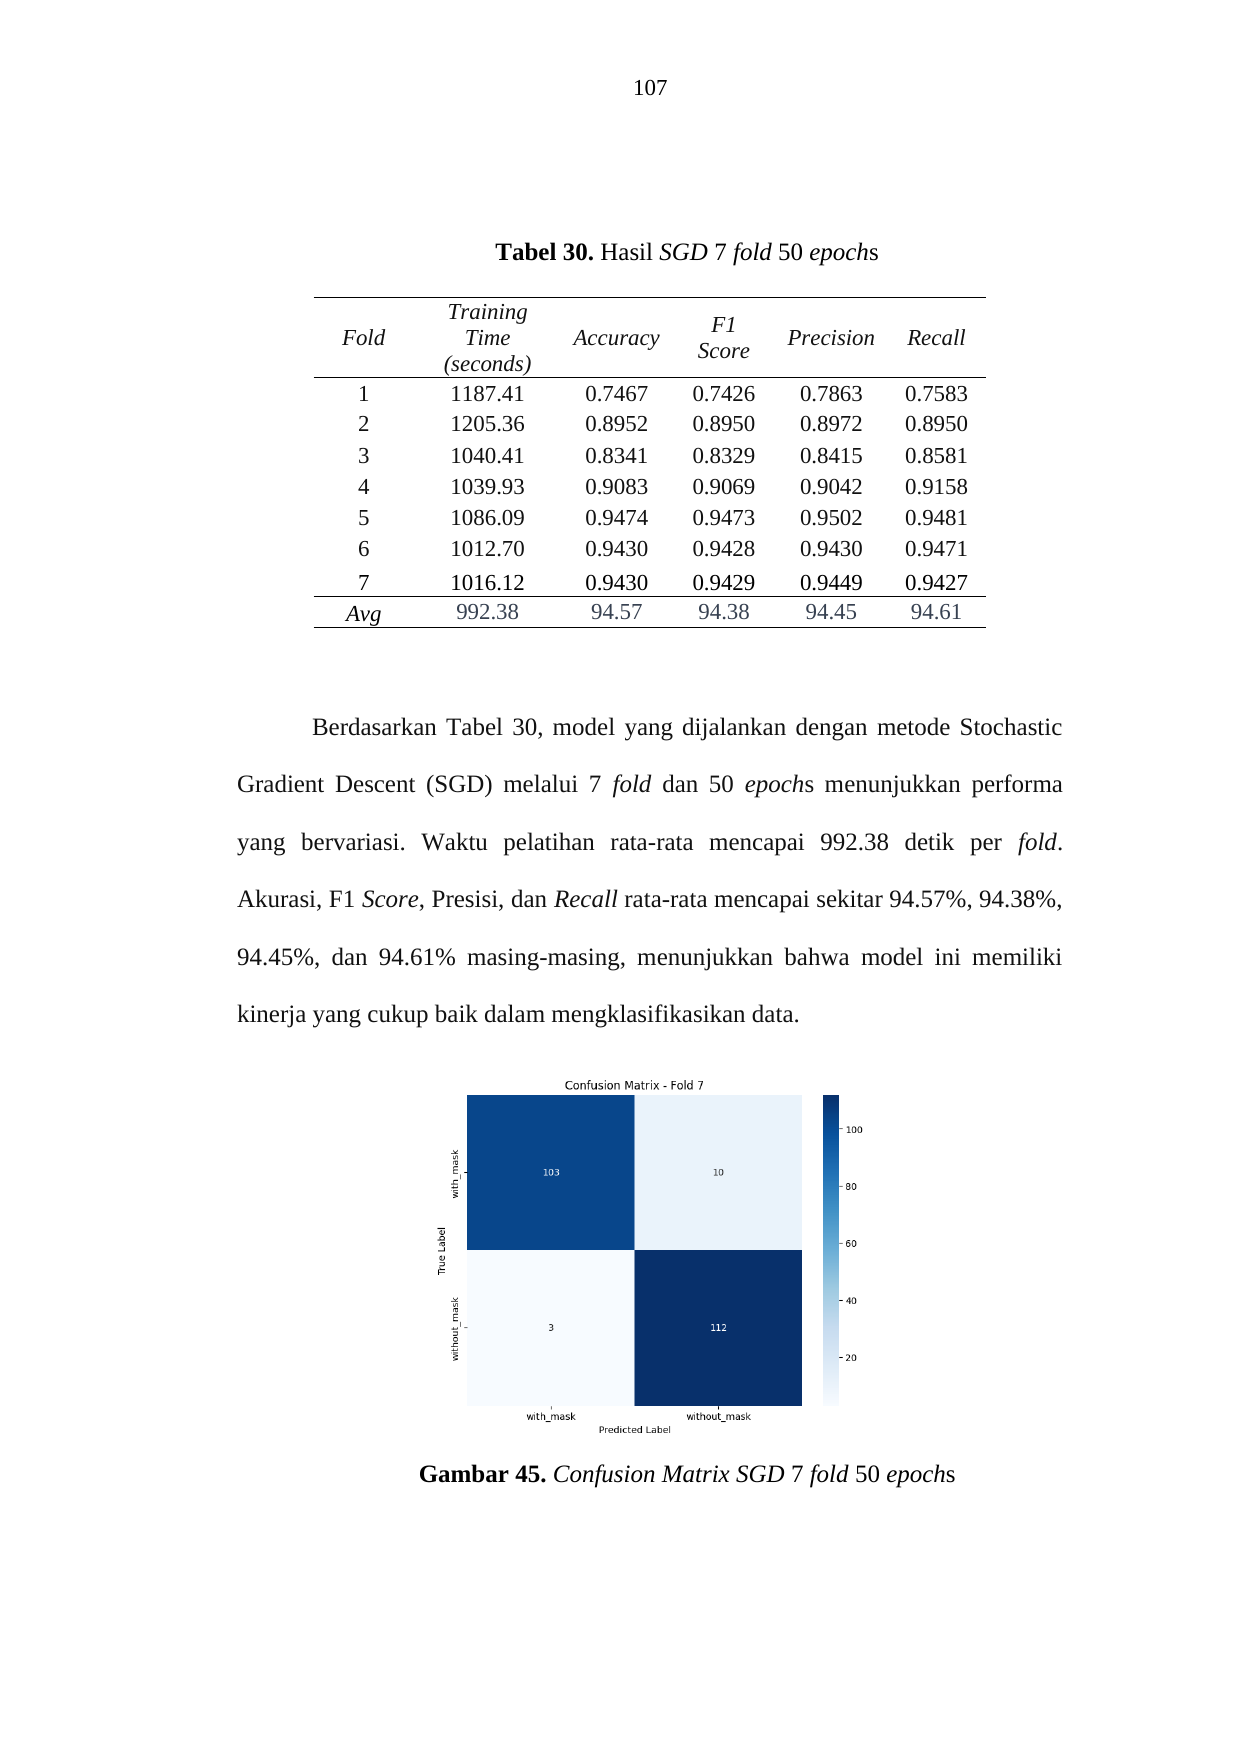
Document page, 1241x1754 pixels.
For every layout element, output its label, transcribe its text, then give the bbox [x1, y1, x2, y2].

table_header Fold [314, 298, 413, 377]
table_cell 4 [314, 471, 413, 502]
table_cell Avg [314, 597, 413, 627]
table_cell 0.9429 [672, 564, 776, 596]
text Gambar 45. Confusion Matrix SGD 7 fold 50 epochs [311, 1459, 1063, 1488]
table_cell 0.9474 [561, 502, 672, 533]
table_cell 0.8952 [561, 408, 672, 439]
table_cell 0.9042 [776, 471, 886, 502]
table_cell 94.38 [672, 597, 776, 627]
table_cell 0.9473 [672, 502, 776, 533]
table_cell 0.8329 [672, 439, 776, 471]
table_cell 0.9069 [672, 471, 776, 502]
table_cell 1 [314, 378, 413, 408]
table_cell 0.8972 [776, 408, 886, 439]
table_cell 0.9427 [886, 564, 986, 596]
table_cell 1016.12 [414, 564, 561, 596]
table_cell 0.9481 [886, 502, 986, 533]
table_cell 0.9083 [561, 471, 672, 502]
table_cell 1187.41 [414, 378, 561, 408]
table_cell 0.7426 [672, 378, 776, 408]
table_cell 0.7467 [561, 378, 672, 408]
table_cell 1040.41 [414, 439, 561, 471]
table_cell 5 [314, 502, 413, 533]
table_cell 94.61 [886, 597, 986, 627]
table_cell 0.9430 [776, 533, 886, 564]
table_cell 0.8950 [672, 408, 776, 439]
table_cell 1039.93 [414, 471, 561, 502]
table_cell 6 [314, 533, 413, 564]
table_cell 0.8581 [886, 439, 986, 471]
table_cell 0.8415 [776, 439, 886, 471]
table_cell 94.57 [561, 597, 672, 627]
table_cell 1012.70 [414, 533, 561, 564]
table_cell 0.8950 [886, 408, 986, 439]
table_cell 0.9428 [672, 533, 776, 564]
text Tabel 30. Hasil SGD 7 fold 50 epochs [311, 237, 1063, 266]
table_header Recall [886, 298, 986, 377]
table_cell 0.7583 [886, 378, 986, 408]
table_header Accuracy [561, 298, 672, 377]
table_cell 0.9430 [561, 533, 672, 564]
text Berdasarkan Tabel 30, model yang dijalankan dengan metode Stochastic Gradient Descent (SGD) melalui 7 fold dan 50 epochs menunjukkan performa yang bervariasi. Waktu pelatihan rata-rata mencapai 992.38 detik per fold. Akurasi, F1 Score, Presisi, dan Recall rata-rata mencapai sekitar 94.57%, 94.38%, 94.45%, dan 94.61% masing-masing, menunjukkan bahwa model ini memiliki kinerja yang cukup baik dalam mengklasifikasikan data. [237, 712, 1063, 1028]
table_cell 1086.09 [414, 502, 561, 533]
table_header F1 Score [672, 298, 776, 377]
table_cell 2 [314, 408, 413, 439]
table_cell 0.9471 [886, 533, 986, 564]
table_cell 0.8341 [561, 439, 672, 471]
table_header Training Time (seconds) [414, 298, 561, 377]
table_header Precision [776, 298, 886, 377]
table_cell 3 [314, 439, 413, 471]
table_cell 0.7863 [776, 378, 886, 408]
table_cell 7 [314, 564, 413, 596]
table_cell 0.9449 [776, 564, 886, 596]
table_cell 94.45 [776, 597, 886, 627]
table_cell 0.9158 [886, 471, 986, 502]
table_cell 0.9502 [776, 502, 886, 533]
picture [432, 1073, 868, 1441]
table_cell 1205.36 [414, 408, 561, 439]
table_cell 0.9430 [561, 564, 672, 596]
table_cell 992.38 [414, 597, 561, 627]
